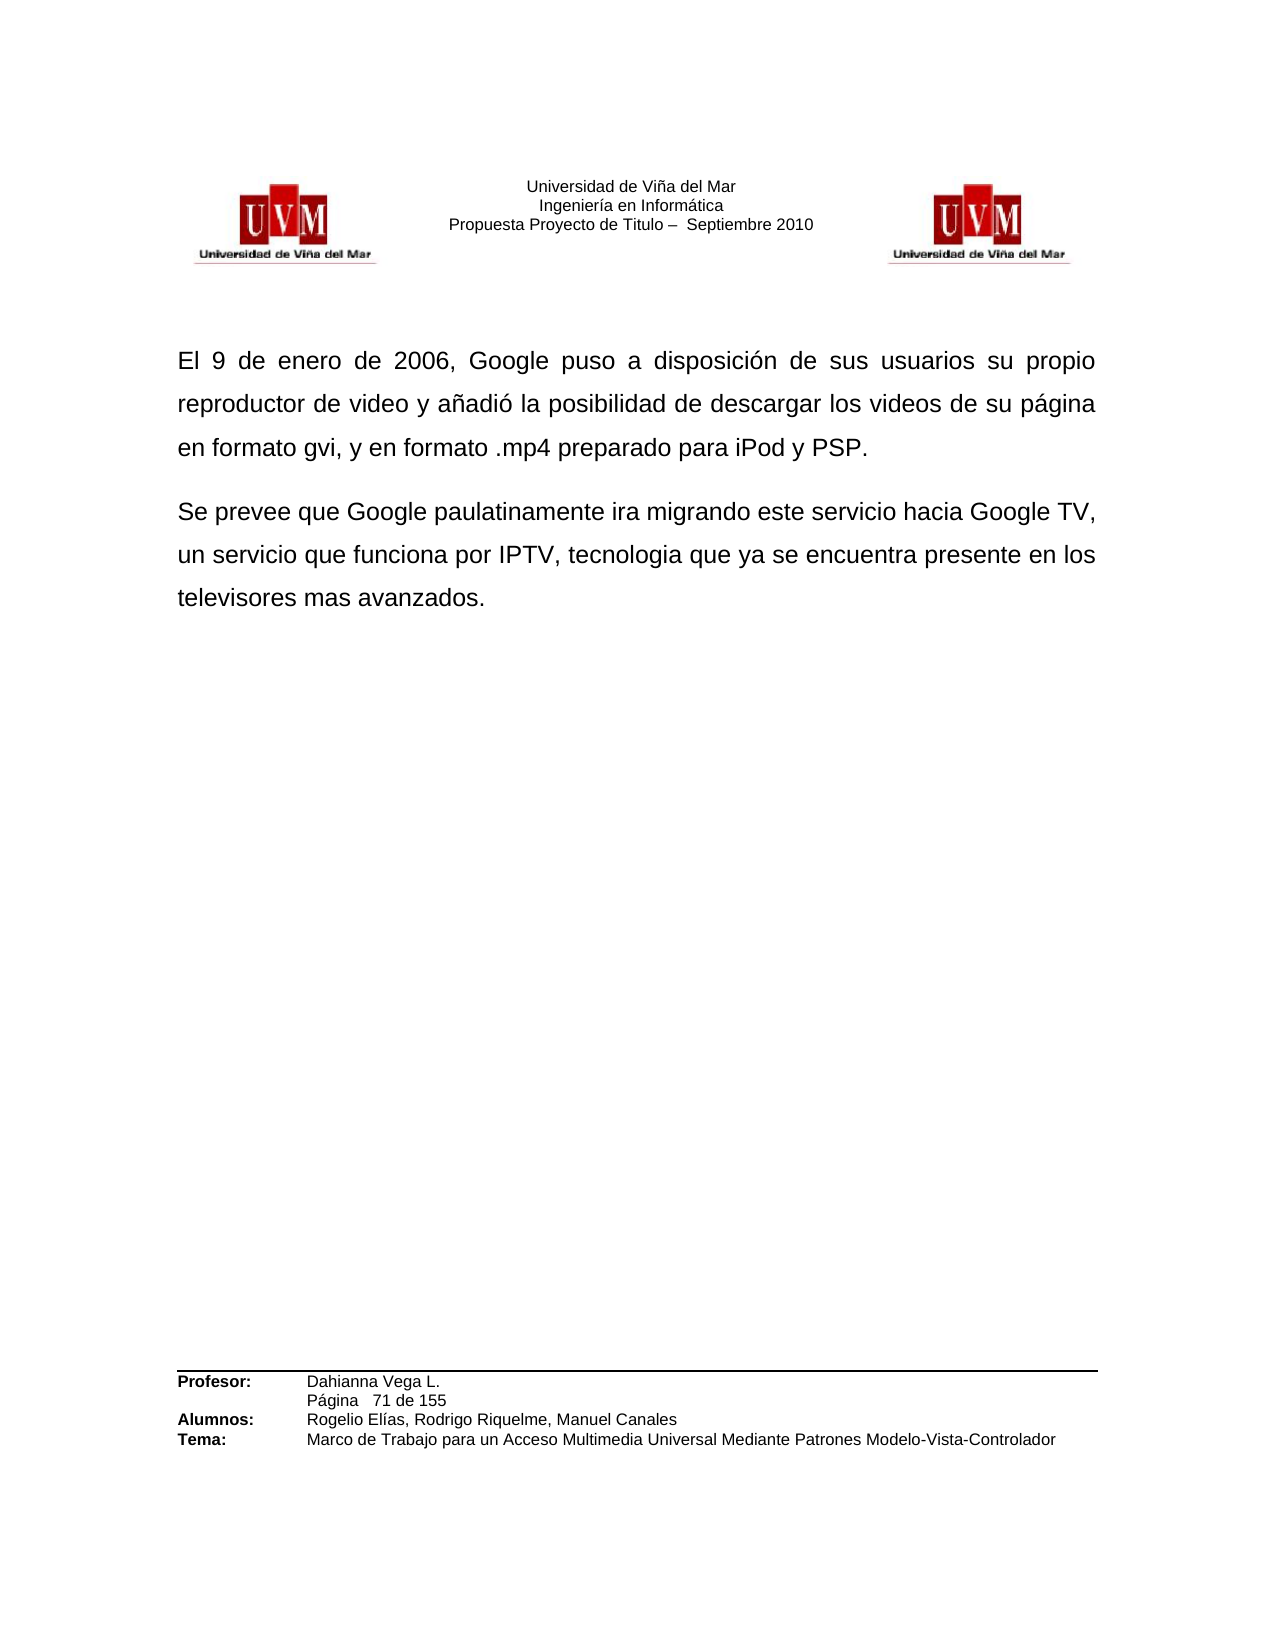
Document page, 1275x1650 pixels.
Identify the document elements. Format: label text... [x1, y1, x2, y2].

text Se prevee que Google paulatinamente ira migrando este servicio hacia Google TV, un servicio que funciona por IPTV, tecnologia que ya se encuentra presente en los televisores mas avanzados. [177, 497, 1098, 612]
picture [871, 176, 1084, 267]
text El 9 de enero de 2006, Google puso a disposición de sus usuarios su propio reproductor de video y añadió la posibilidad de descargar los videos de su página en formato gvi, y en formato .mp4 preparado para iPod y PSP. [177, 346, 1098, 461]
picture [177, 176, 390, 267]
